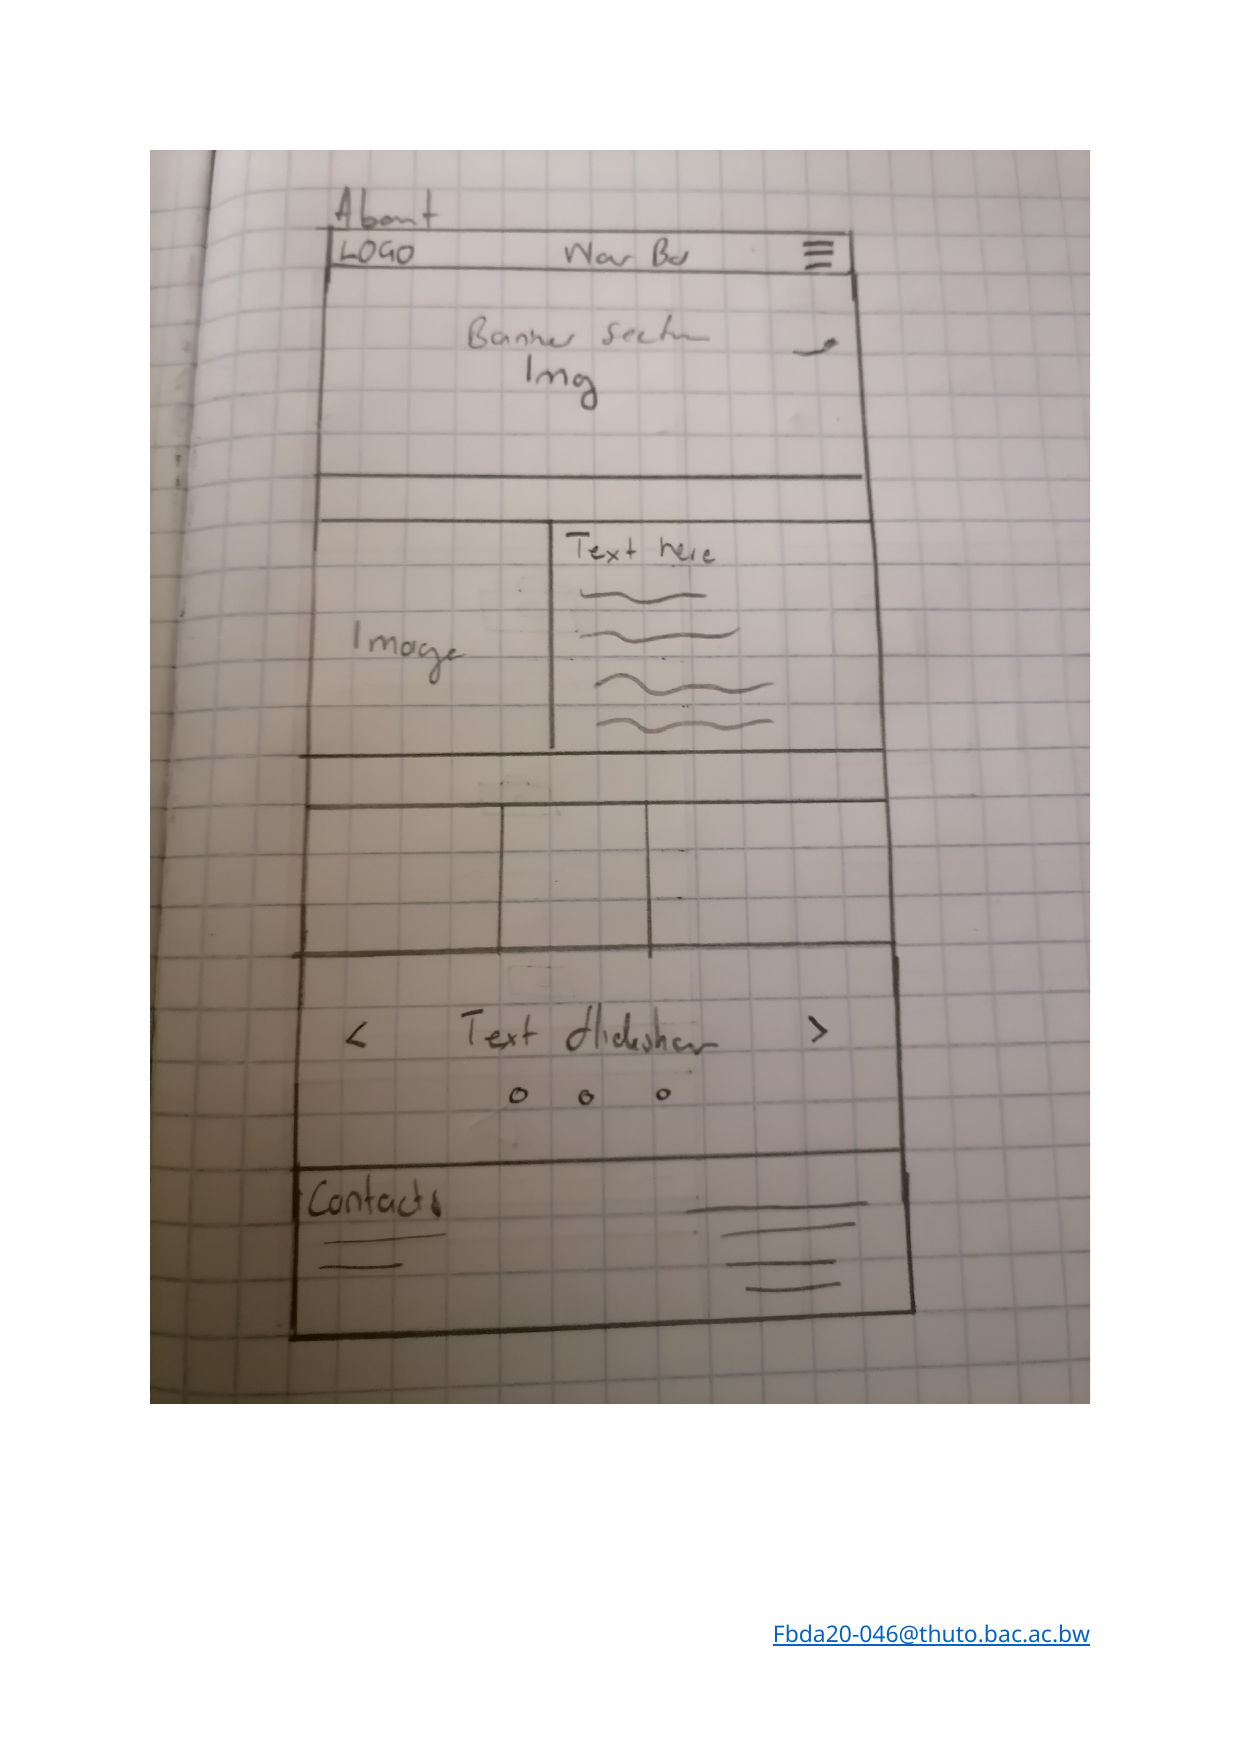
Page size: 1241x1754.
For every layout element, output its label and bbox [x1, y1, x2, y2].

picture [150, 150, 1091, 1404]
